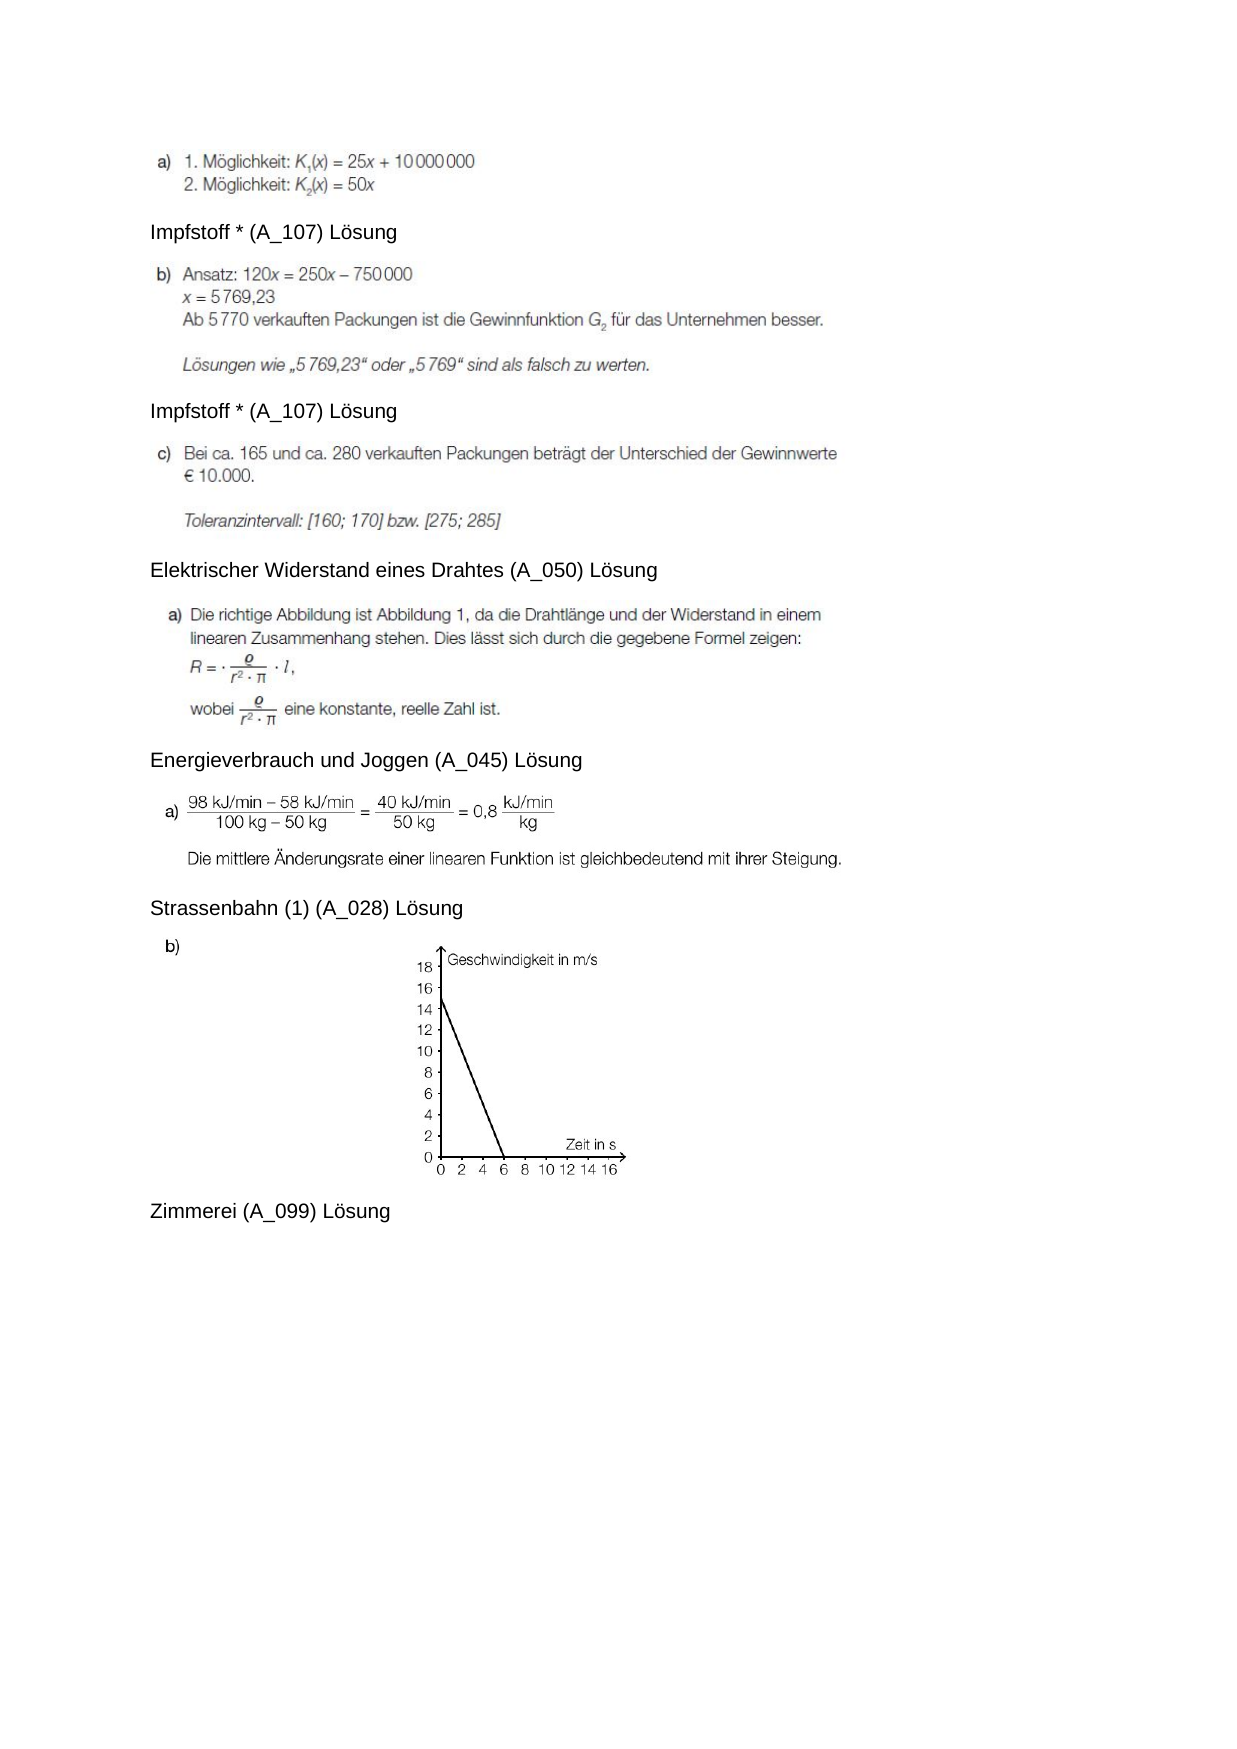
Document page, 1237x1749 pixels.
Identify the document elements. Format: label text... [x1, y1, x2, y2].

text Strassenbahn (1) (A_028) Lösung [150, 895, 1086, 919]
picture [150, 790, 859, 877]
text Energieverbrauch und Joggen (A_045) Lösung [150, 748, 1086, 772]
picture [150, 600, 859, 730]
text Zimmerei (A_099) Lösung [150, 1199, 1086, 1223]
text Impfstoff * (A_107) Lösung [150, 219, 1086, 243]
picture [150, 149, 859, 201]
picture [150, 441, 859, 540]
text Impfstoff * (A_107) Lösung [150, 399, 1086, 423]
text Elektrischer Widerstand eines Drahtes (A_050) Lösung [150, 558, 1086, 582]
picture [150, 261, 859, 381]
picture [150, 937, 859, 1181]
